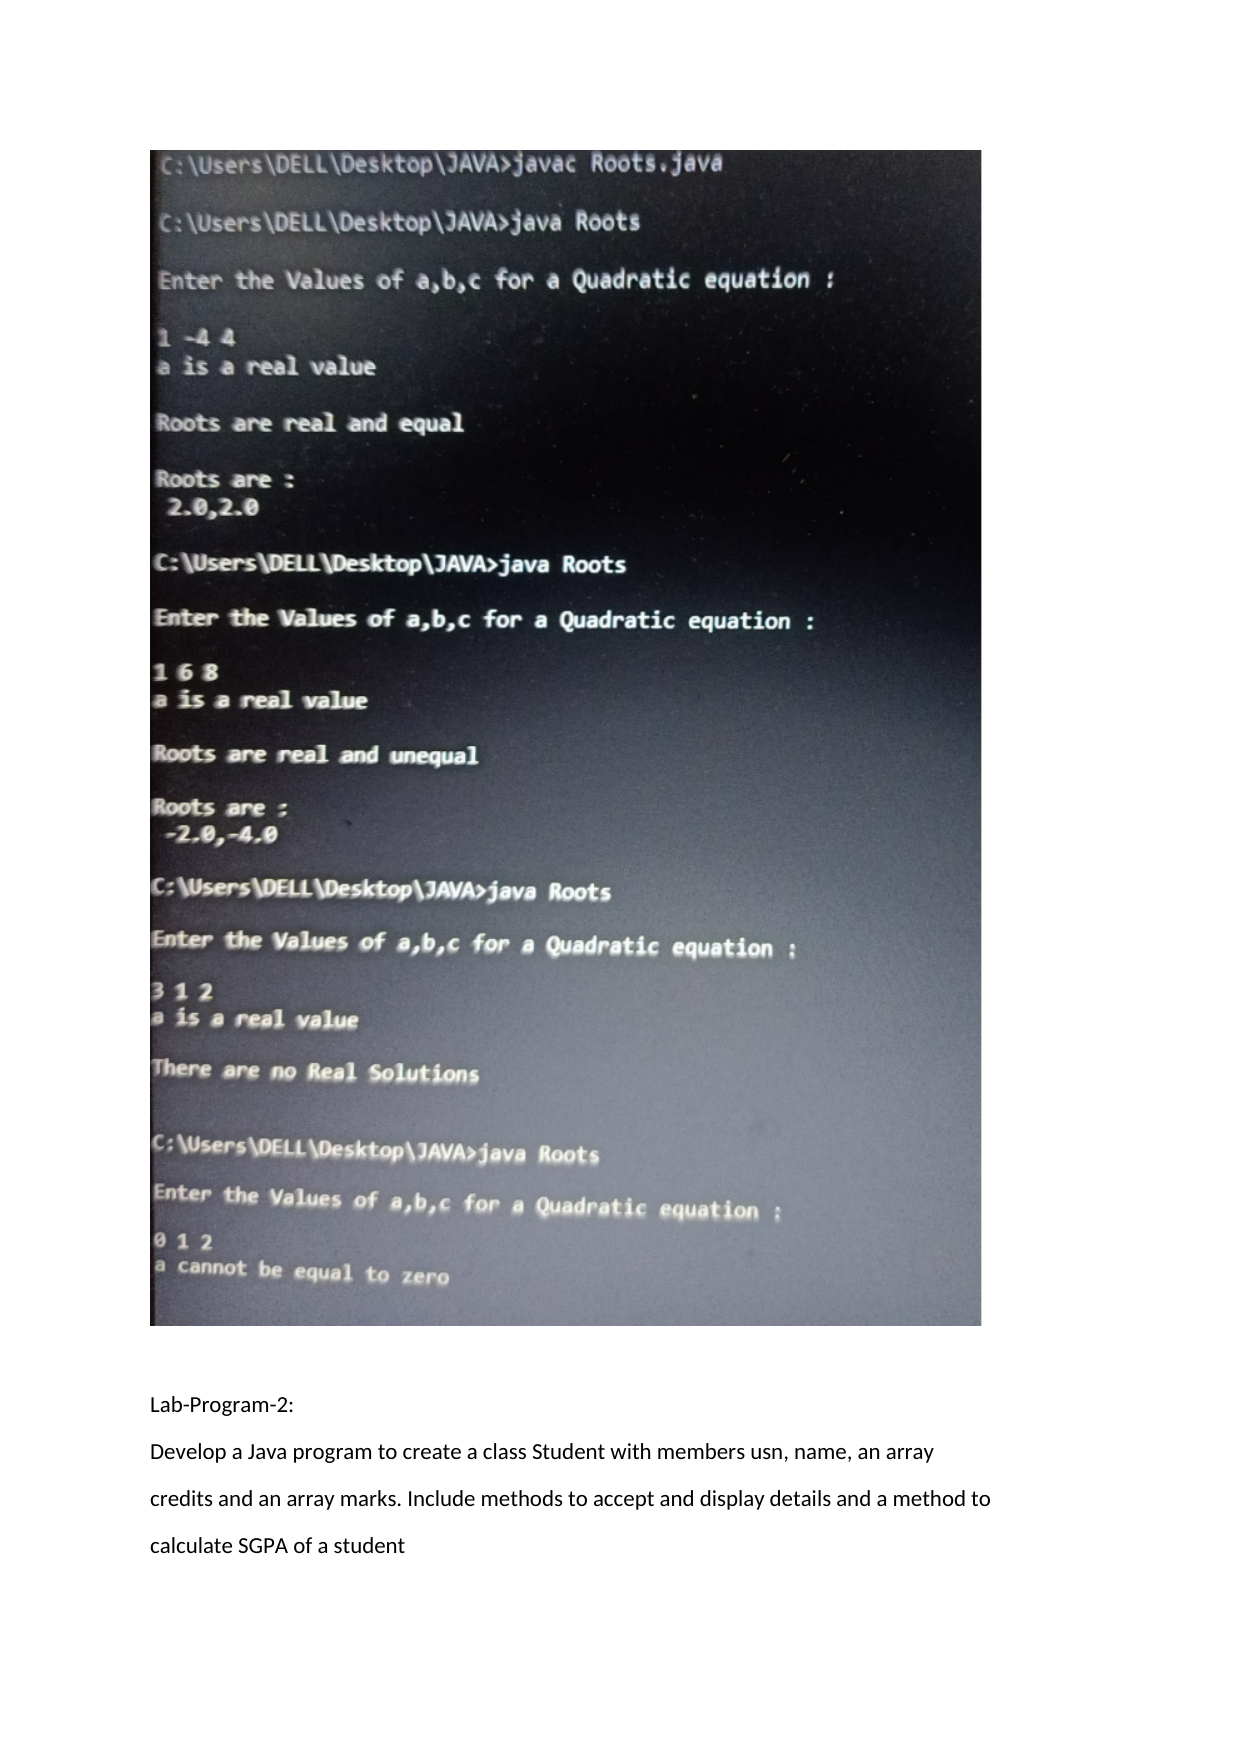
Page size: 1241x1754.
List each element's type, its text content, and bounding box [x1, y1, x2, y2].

text Develop a Java program to create a class Student with members usn, name, an array [150, 1437, 1090, 1465]
text calculate SGPA of a student [150, 1531, 1090, 1559]
text Lab-Program-2: [150, 1390, 1090, 1418]
text credits and an array marks. Include methods to accept and display details and a method to [150, 1484, 1090, 1512]
picture [150, 150, 982, 1326]
